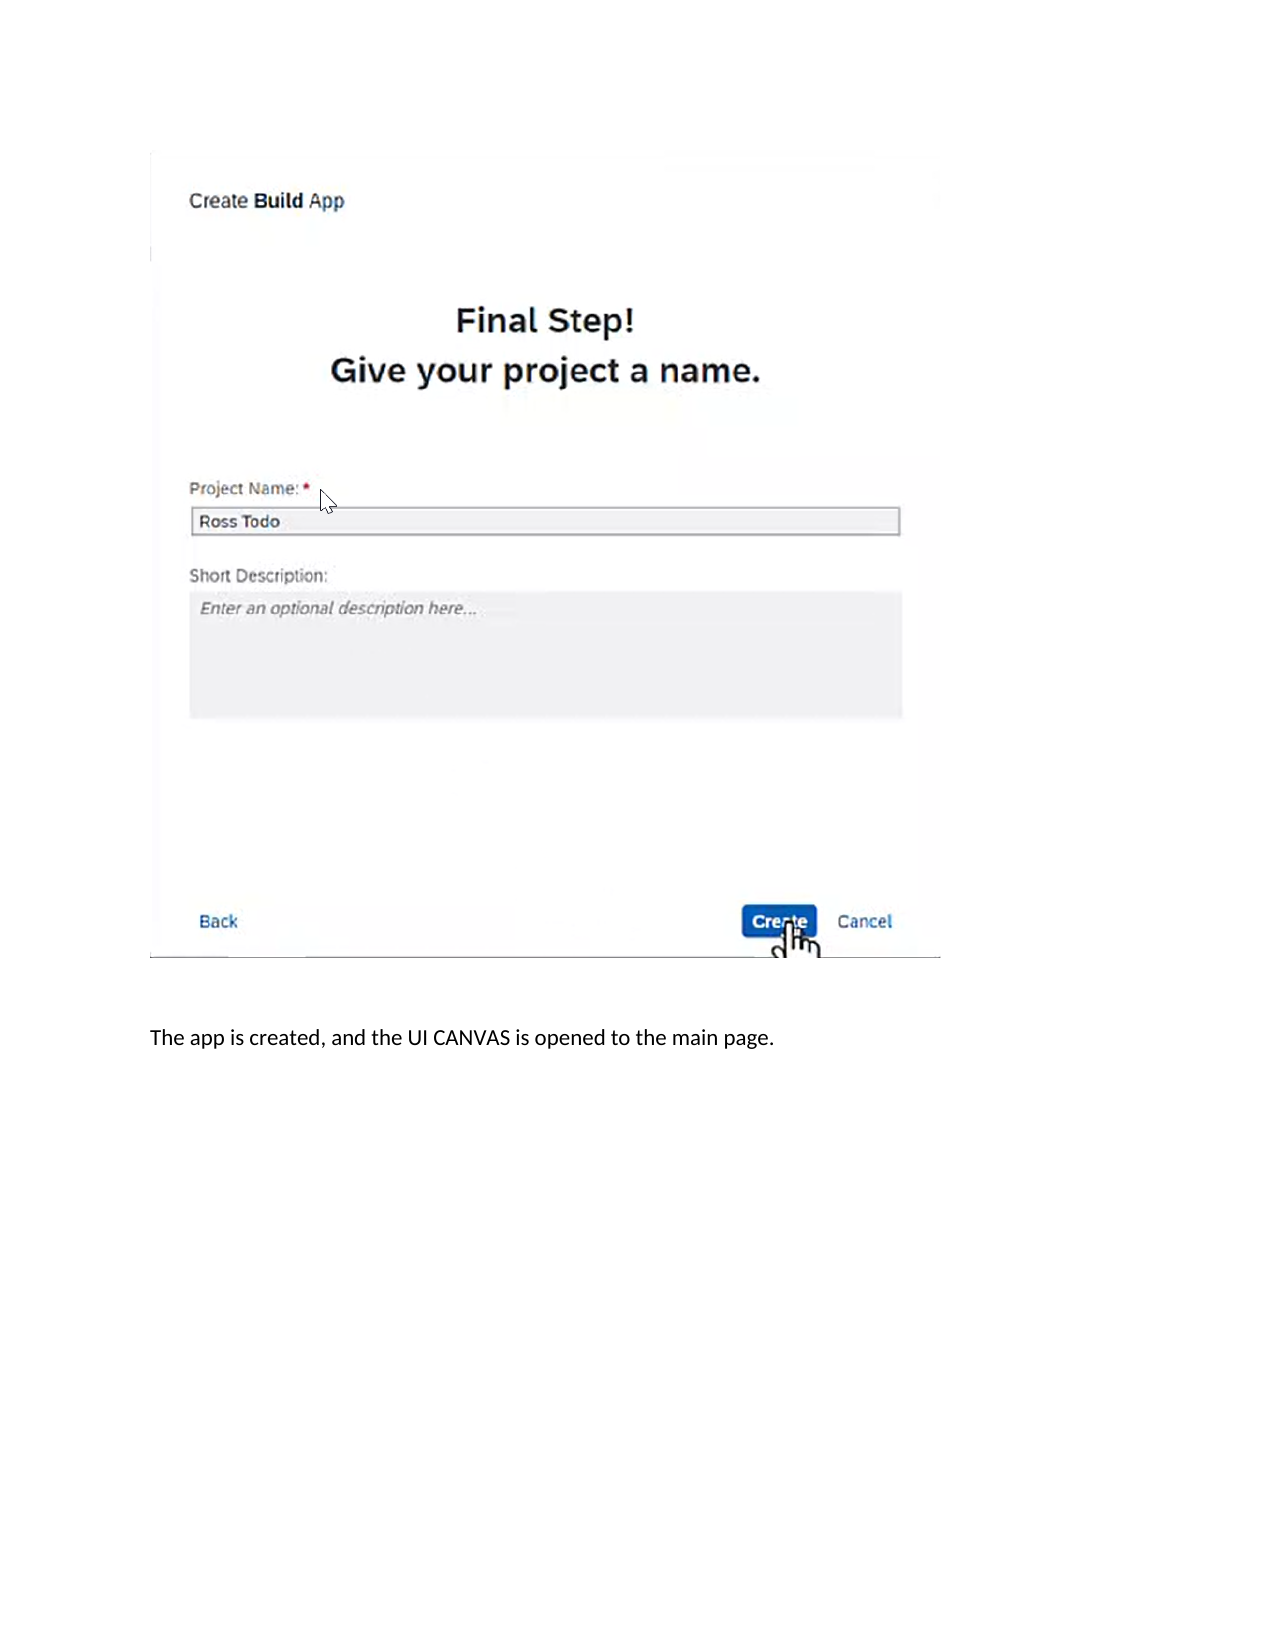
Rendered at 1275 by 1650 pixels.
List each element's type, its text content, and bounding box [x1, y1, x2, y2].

picture [150, 150, 941, 958]
text The app is created, and the UI CANVAS is opened to the main page. [150, 1023, 1125, 1051]
